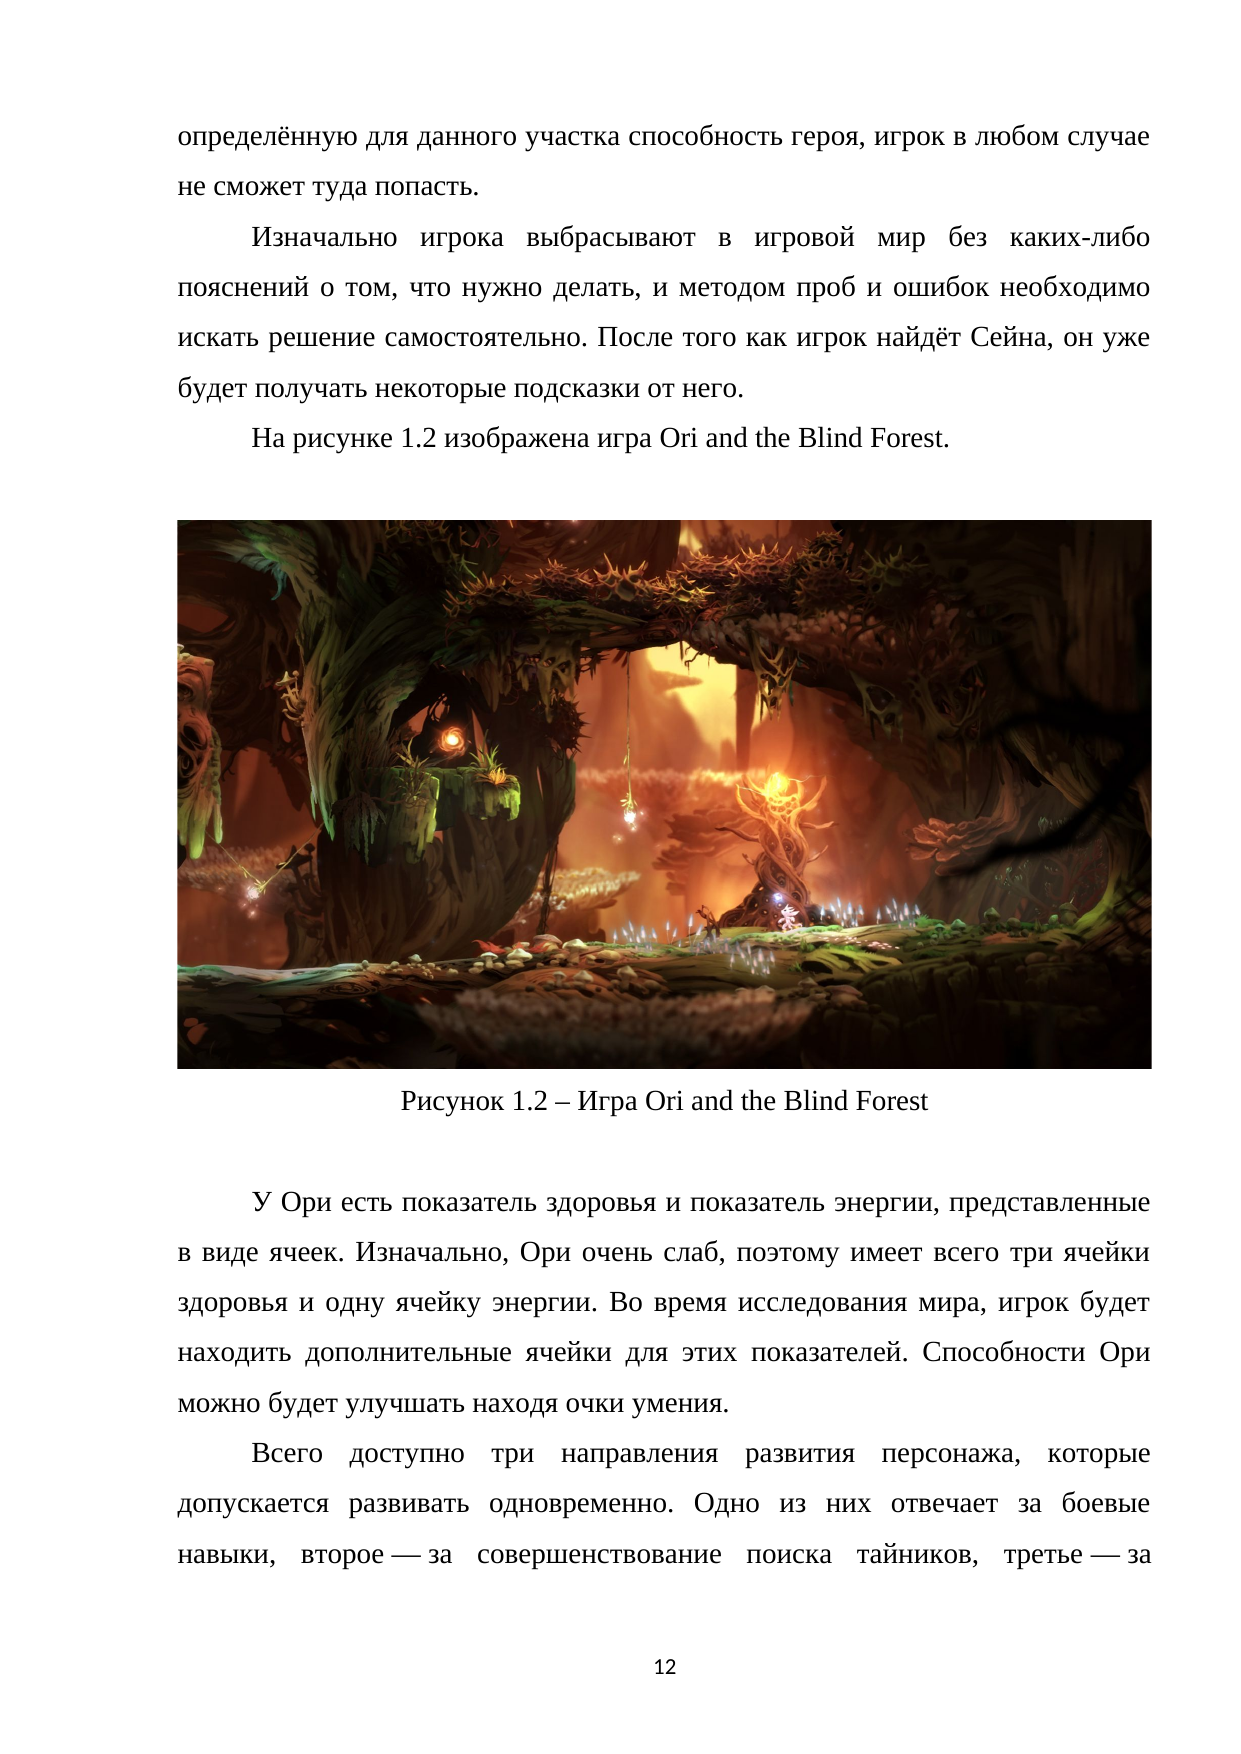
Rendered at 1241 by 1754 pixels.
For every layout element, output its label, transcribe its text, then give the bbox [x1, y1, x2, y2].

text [177, 118, 1152, 202]
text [177, 1435, 1152, 1569]
text Изначально игрока выбрасывают в игровой мир без каких-либо пояснений о том, что нужно делать, и методом проб и ошибок необходимо искать решение самостоятельно. После того как игрок найдёт Сейна, он уже будет получать некоторые подсказки от него. [177, 219, 1152, 403]
text У Ори есть показатель здоровья и показатель энергии, представленные в виде ячеек. Изначально, Ори очень слаб, поэтому имеет всего три ячейки здоровья и одну ячейку энергии. Во время исследования мира, игрок будет находить дополнительные ячейки для этих показателей. Способности Ори можно будет улучшать находя очки умения. [177, 1184, 1152, 1418]
text На рисунке 1.2 изображена игра Ori and the Blind Forest. [177, 420, 1152, 453]
picture [177, 520, 1152, 1069]
text Рисунок 1.2 – Игра Ori and the Blind Forest [177, 1083, 1152, 1117]
